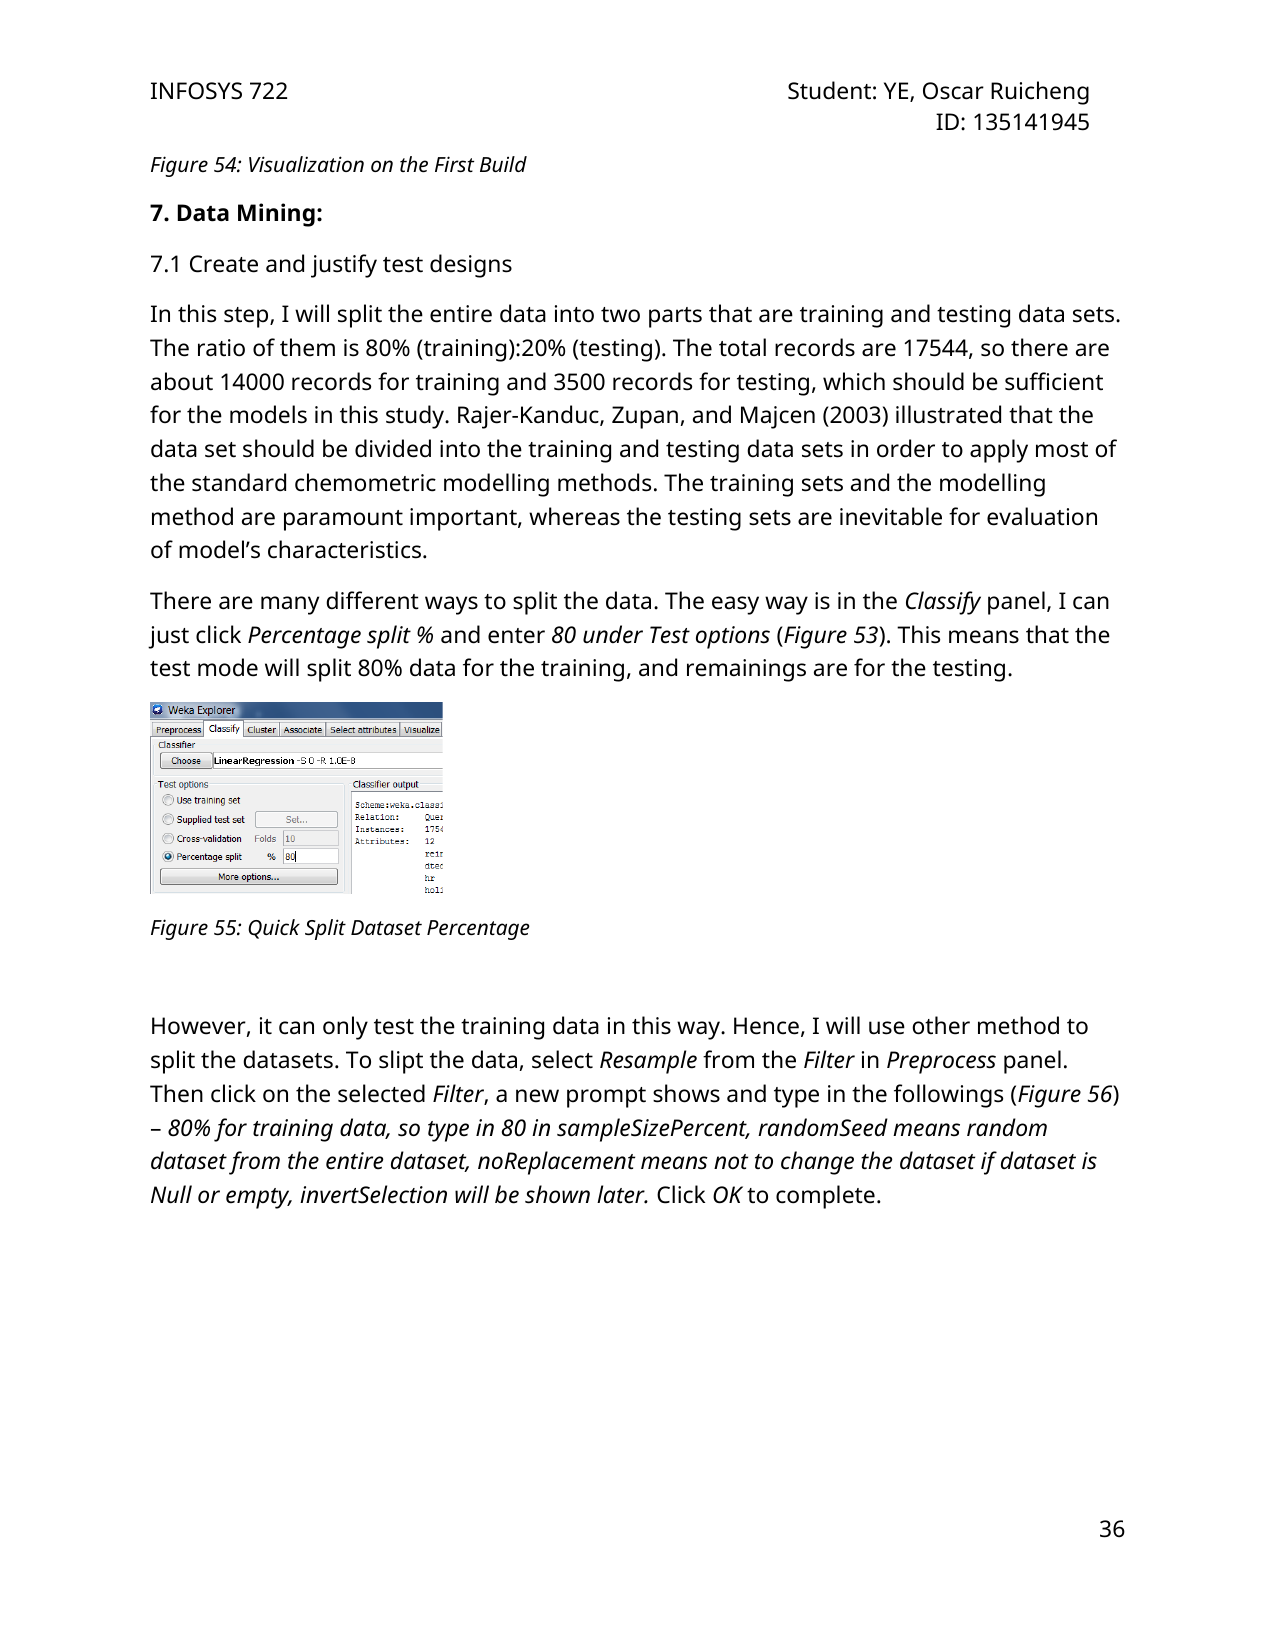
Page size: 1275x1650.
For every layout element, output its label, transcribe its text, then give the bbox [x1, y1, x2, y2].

text Figure 55: Quick Split Dataset Percentage [150, 913, 1125, 941]
text 7. Data Mining: [150, 197, 1125, 228]
text There are many different ways to split the data. The easy way is in the Classify panel, I can just click Percentage split % and enter 80 under Test options (Figure 53). This means that the test mode will split 80% data for the training, and remainings are for the testing. [150, 585, 1125, 683]
picture [150, 702, 443, 894]
text However, it can only test the training data in this way. Hence, I will use other method to split the datasets. To slipt the data, select Resample from the Filter in Preprocess panel. Then click on the selected Filter, a new prompt shows and type in the followings (Figure 56) – 80% for training data, so type in 80 in sampleSizePercent, randomSeed means random dataset from the entire dataset, noReplacement means not to change the dataset if dataset is Null or empty, invertSelection will be shown later. Click OK to complete. [150, 1010, 1125, 1210]
text In this step, I will split the entire data into two parts that are training and testing data sets. The ratio of them is 80% (training):20% (testing). The total records are 17544, so there are about 14000 records for training and 3500 records for testing, which should be sufficient for the models in this study. Rajer-Kanduc, Zupan, and Majcen (2003) illustrated that the data set should be divided into the training and testing data sets in order to apply most of the standard chemometric modelling methods. The training sets and the modelling method are paramount important, whereas the testing sets are inevitable for evaluation of model’s characteristics. [150, 298, 1125, 566]
text 7.1 Create and justify test designs [150, 248, 1125, 279]
text Figure 54: Visualization on the First Build [150, 150, 1125, 178]
